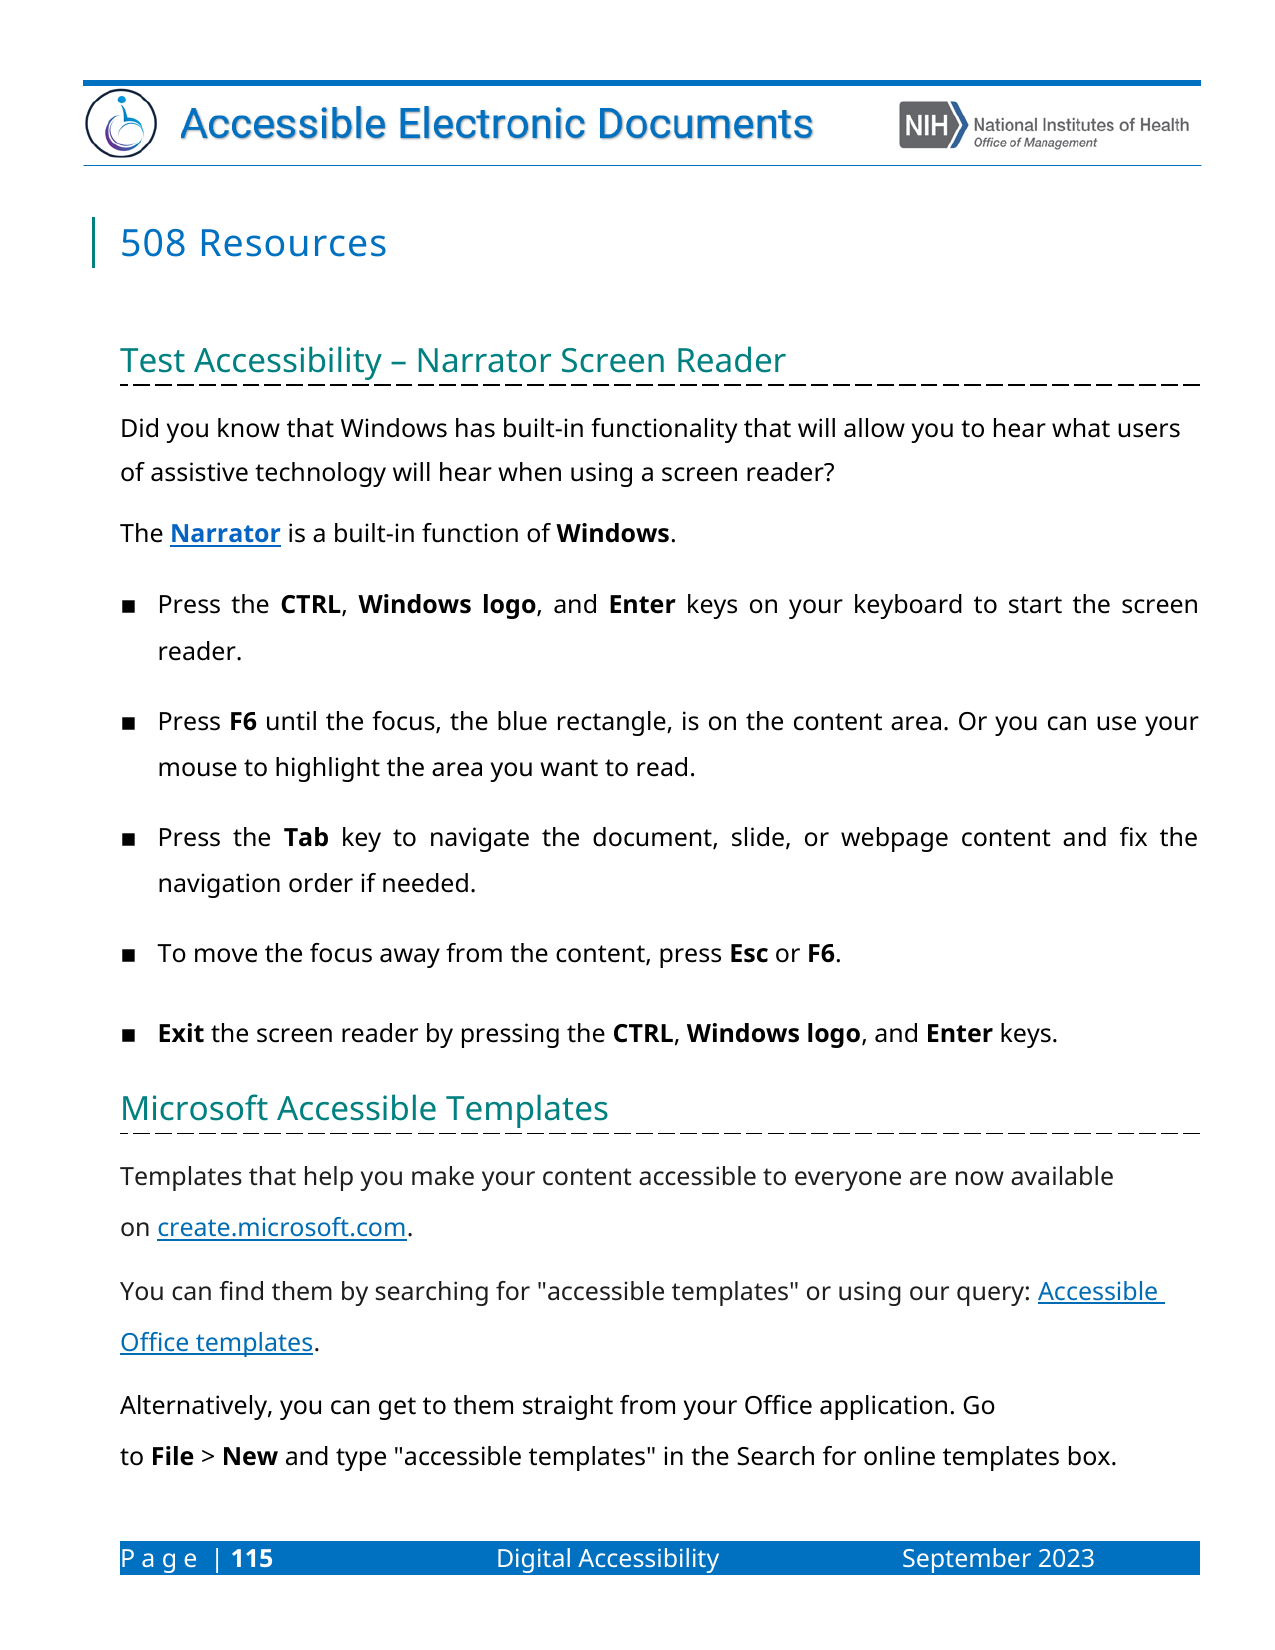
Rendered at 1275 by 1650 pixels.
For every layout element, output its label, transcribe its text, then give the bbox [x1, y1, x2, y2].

picture [75, 75, 1210, 171]
subtitle Test Accessibility – Narrator Screen Reader [120, 337, 1200, 386]
subtitle 508 Resources [95, 217, 1200, 268]
text You can find them by searching for "accessible templates" or using our query: Accessible Office templates. [120, 1273, 1200, 1358]
text Templates that help you make your content accessible to everyone are now available on create.microsoft.com. [120, 1159, 1200, 1244]
text Did you know that Windows has built-in functionality that will allow you to hear what users of assistive technology will hear when using a screen reader? [120, 411, 1200, 489]
subtitle Microsoft Accessible Templates [120, 1085, 1200, 1134]
list Press the CTRL, Windows logo, and Enter keys on your keyboard to start the screen reader. [120, 577, 1200, 667]
list Exit the screen reader by pressing the CTRL, Windows logo, and Enter keys. [120, 1006, 1200, 1057]
list Press F6 until the focus, the blue rectangle, is on the content area. Or you can use your mouse to highlight the area you want to read. [120, 693, 1200, 783]
list To move the focus away from the content, press Esc or F6. [120, 926, 1200, 977]
text Alternatively, you can get to them straight from your Office application. Go to File > New and type "accessible templates" in the Search for online templates box. [120, 1388, 1200, 1473]
text The Narrator is a built-in function of Windows. [120, 516, 1200, 550]
list Press the Tab key to navigate the document, slide, or webpage content and fix the navigation order if needed. [120, 809, 1200, 900]
